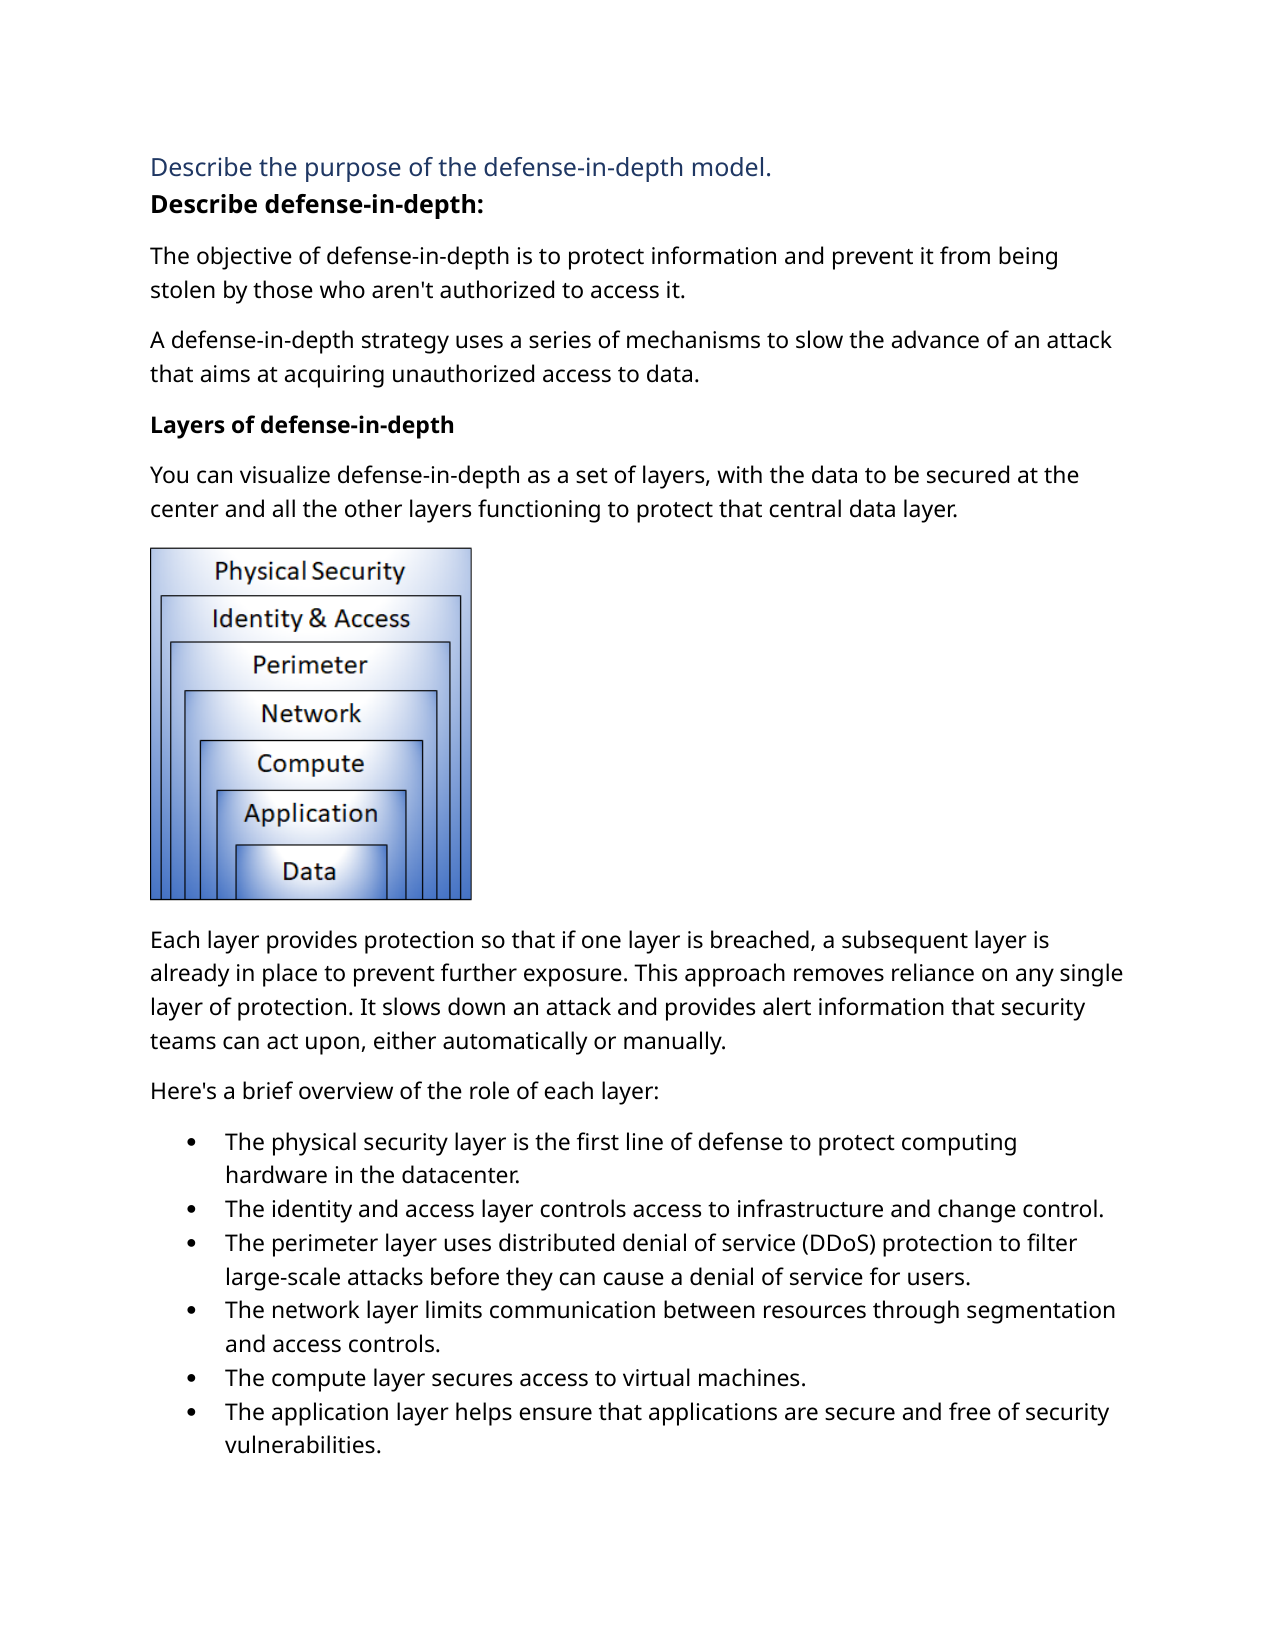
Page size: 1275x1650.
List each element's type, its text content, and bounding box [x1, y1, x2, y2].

text The objective of defense-in-depth is to protect information and prevent it from being stolen by those who aren't authorized to access it. [150, 240, 1125, 305]
text A defense-in-depth strategy uses a series of mechanisms to slow the advance of an attack that aims at acquiring unauthorized access to data. [150, 324, 1125, 389]
text Each layer provides protection so that if one layer is breached, a subsequent layer is already in place to prevent further exposure. This approach removes reliance on any single layer of protection. It slows down an attack and provides alert information that security teams can act upon, either automatically or manually. [150, 923, 1125, 1056]
text Layers of defense-in-depth [150, 408, 1125, 440]
text You can visualize defense-in-depth as a set of layers, with the data to be secured at the center and all the other layers functioning to protect that central data layer. [150, 459, 1125, 524]
list The compute layer secures access to virtual machines. [187, 1362, 1125, 1393]
list The identity and access layer controls access to infrastructure and change control. [187, 1193, 1125, 1224]
picture [150, 543, 472, 905]
subtitle Describe the purpose of the defense-in-depth model. [150, 150, 1125, 184]
list The network layer limits communication between resources through segmentation and access controls. [187, 1294, 1125, 1359]
list The application layer helps ensure that applications are secure and free of security vulnerabilities. [187, 1396, 1125, 1461]
list The perimeter layer uses distributed denial of service (DDoS) protection to filter large-scale attacks before they can cause a denial of service for users. [187, 1227, 1125, 1292]
list The physical security layer is the first line of defense to protect computing hardware in the datacenter. [187, 1126, 1125, 1191]
text Here's a brief overview of the role of each layer: [150, 1075, 1125, 1106]
text Describe defense-in-depth: [150, 187, 1125, 221]
